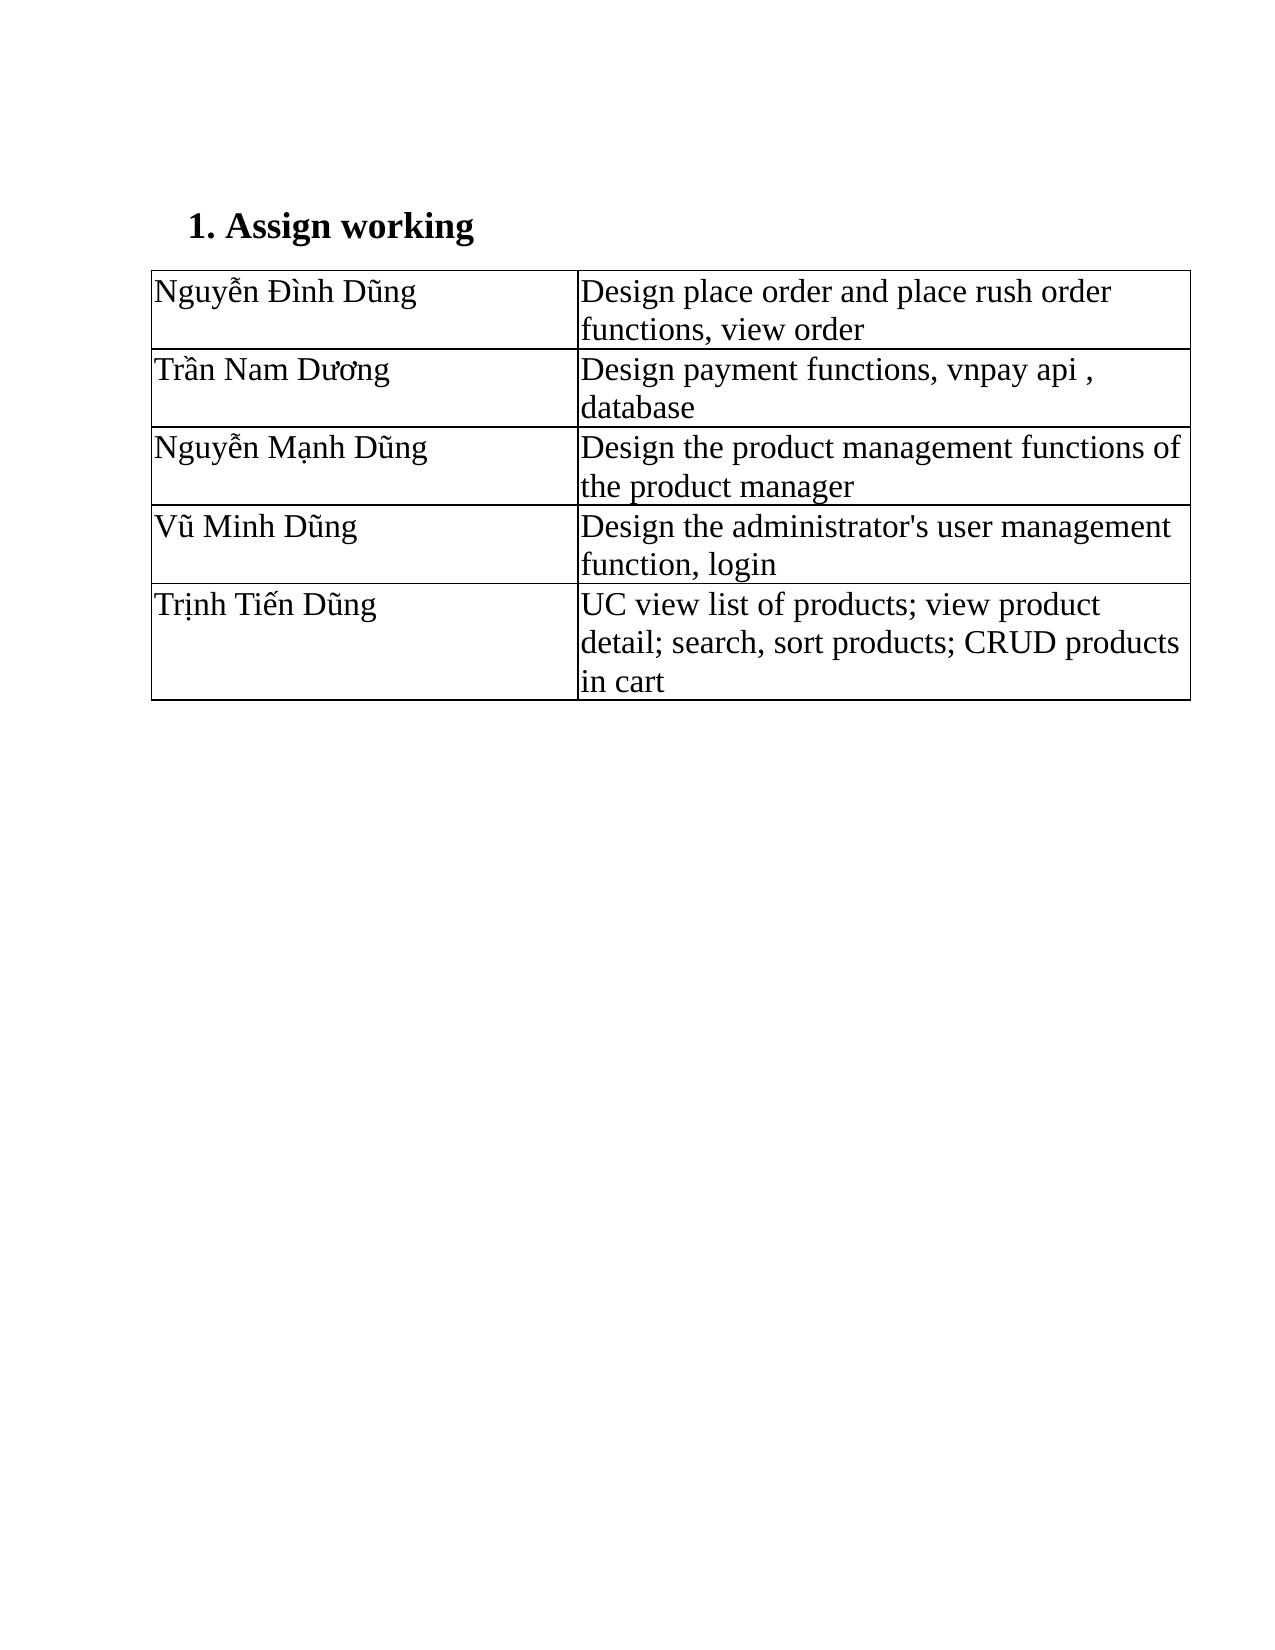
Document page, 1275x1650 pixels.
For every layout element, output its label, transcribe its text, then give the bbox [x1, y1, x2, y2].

table_cell Design the product management functions of the product manager [579, 428, 1190, 504]
table_cell UC view list of products; view product detail; search, sort products; CRUD products in cart [579, 584, 1190, 699]
table_header Design place order and place rush order functions, view order [579, 271, 1190, 348]
table_cell Vũ Minh Dũng [152, 506, 577, 583]
table_cell Trịnh Tiến Dũng [152, 584, 577, 699]
table_cell Nguyễn Mạnh Dũng [152, 428, 577, 504]
table_header Nguyễn Đình Dũng [152, 271, 577, 348]
list Assign working [187, 203, 1125, 247]
table_cell Design the administrator's user management function, login [579, 506, 1190, 583]
table_cell Design payment functions, vnpay api , database [579, 350, 1190, 426]
table_cell Trần Nam Dương [152, 350, 577, 426]
